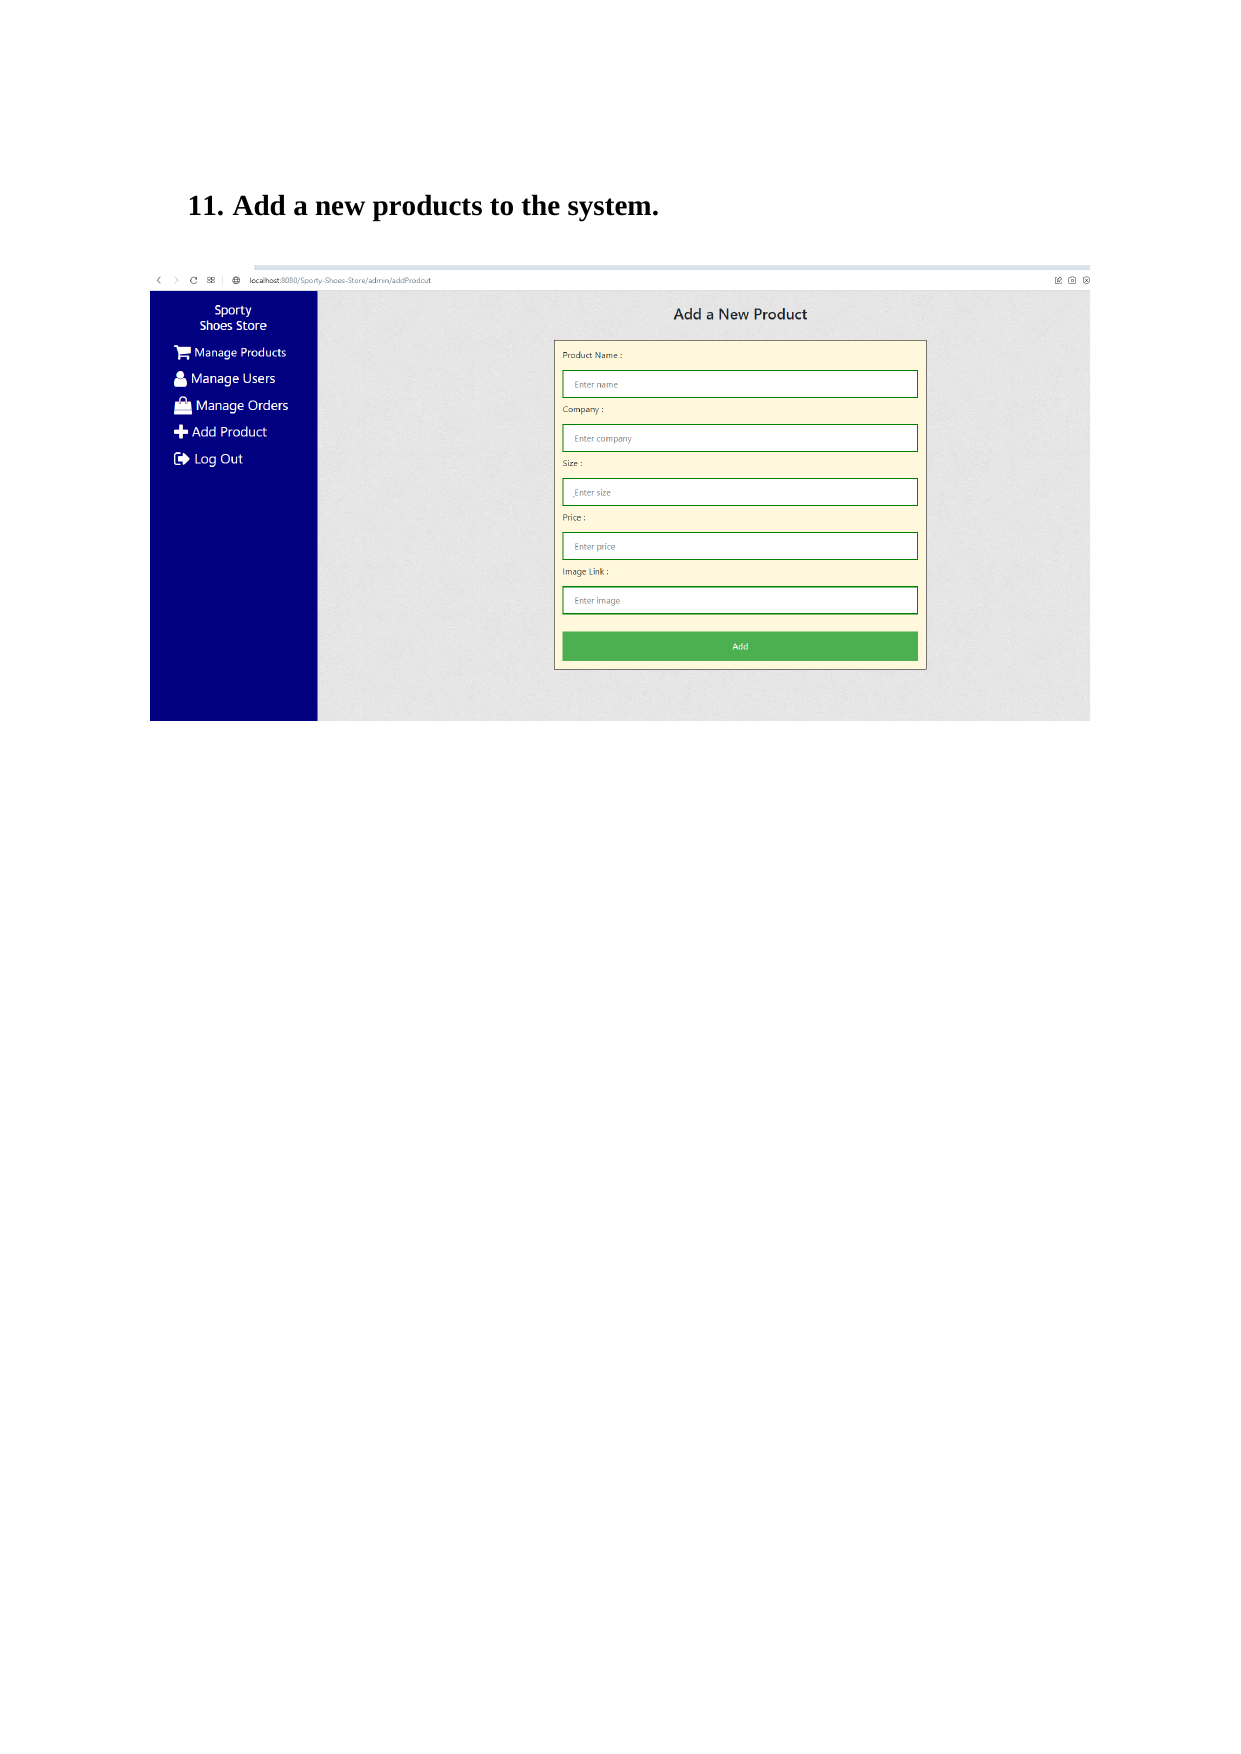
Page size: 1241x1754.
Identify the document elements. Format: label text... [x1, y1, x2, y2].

picture [150, 265, 1091, 721]
list Add a new products to the system. [187, 188, 1090, 222]
